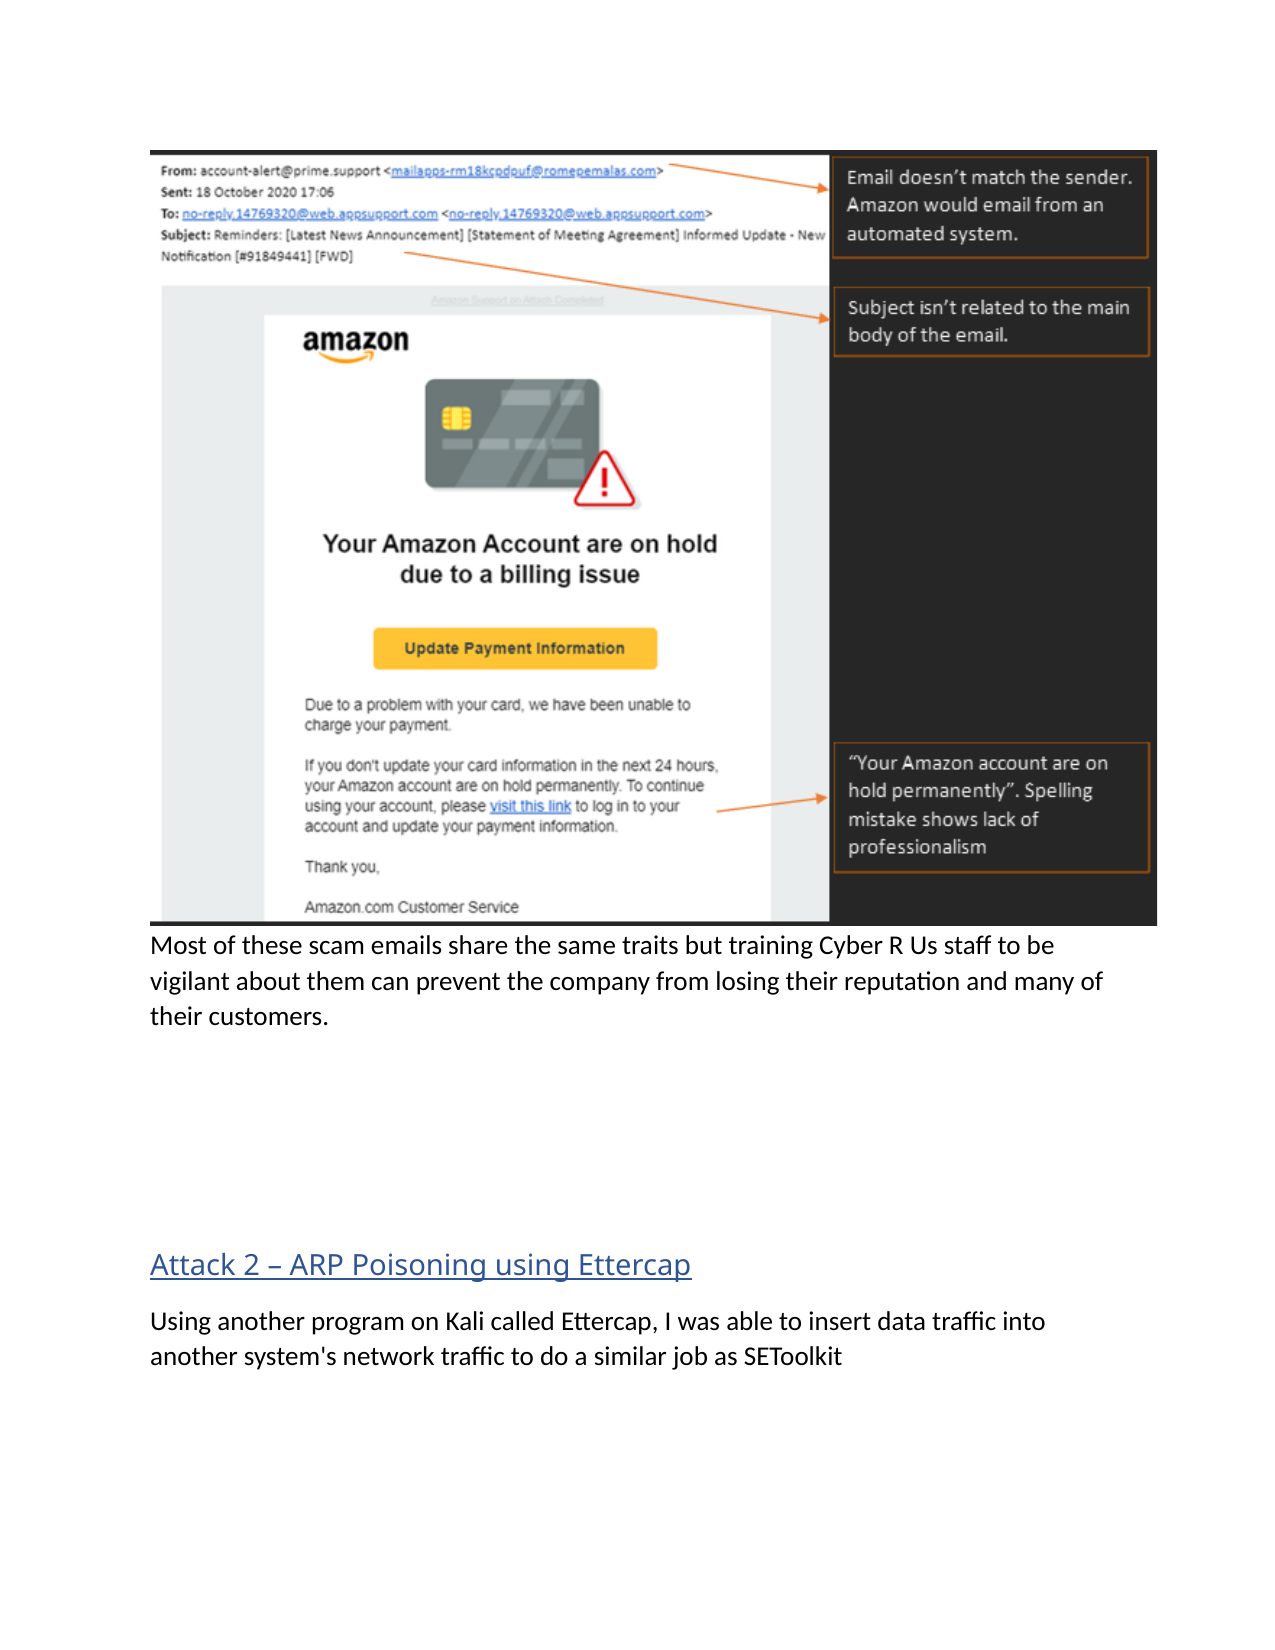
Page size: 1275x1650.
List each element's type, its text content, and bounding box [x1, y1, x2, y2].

text Most of these scam emails share the same traits but training Cyber R Us staff to be vigilant about them can prevent the company from losing their reputation and many of their customers. [150, 926, 1125, 1068]
text Using another program on Kali called Ettercap, I was able to insert data traffic into another system's network traffic to do a similar job as SEToolkit [150, 1304, 1125, 1372]
picture [150, 150, 1158, 926]
subtitle Attack 2 – ARP Poisoning using Ettercap [150, 1244, 1125, 1284]
